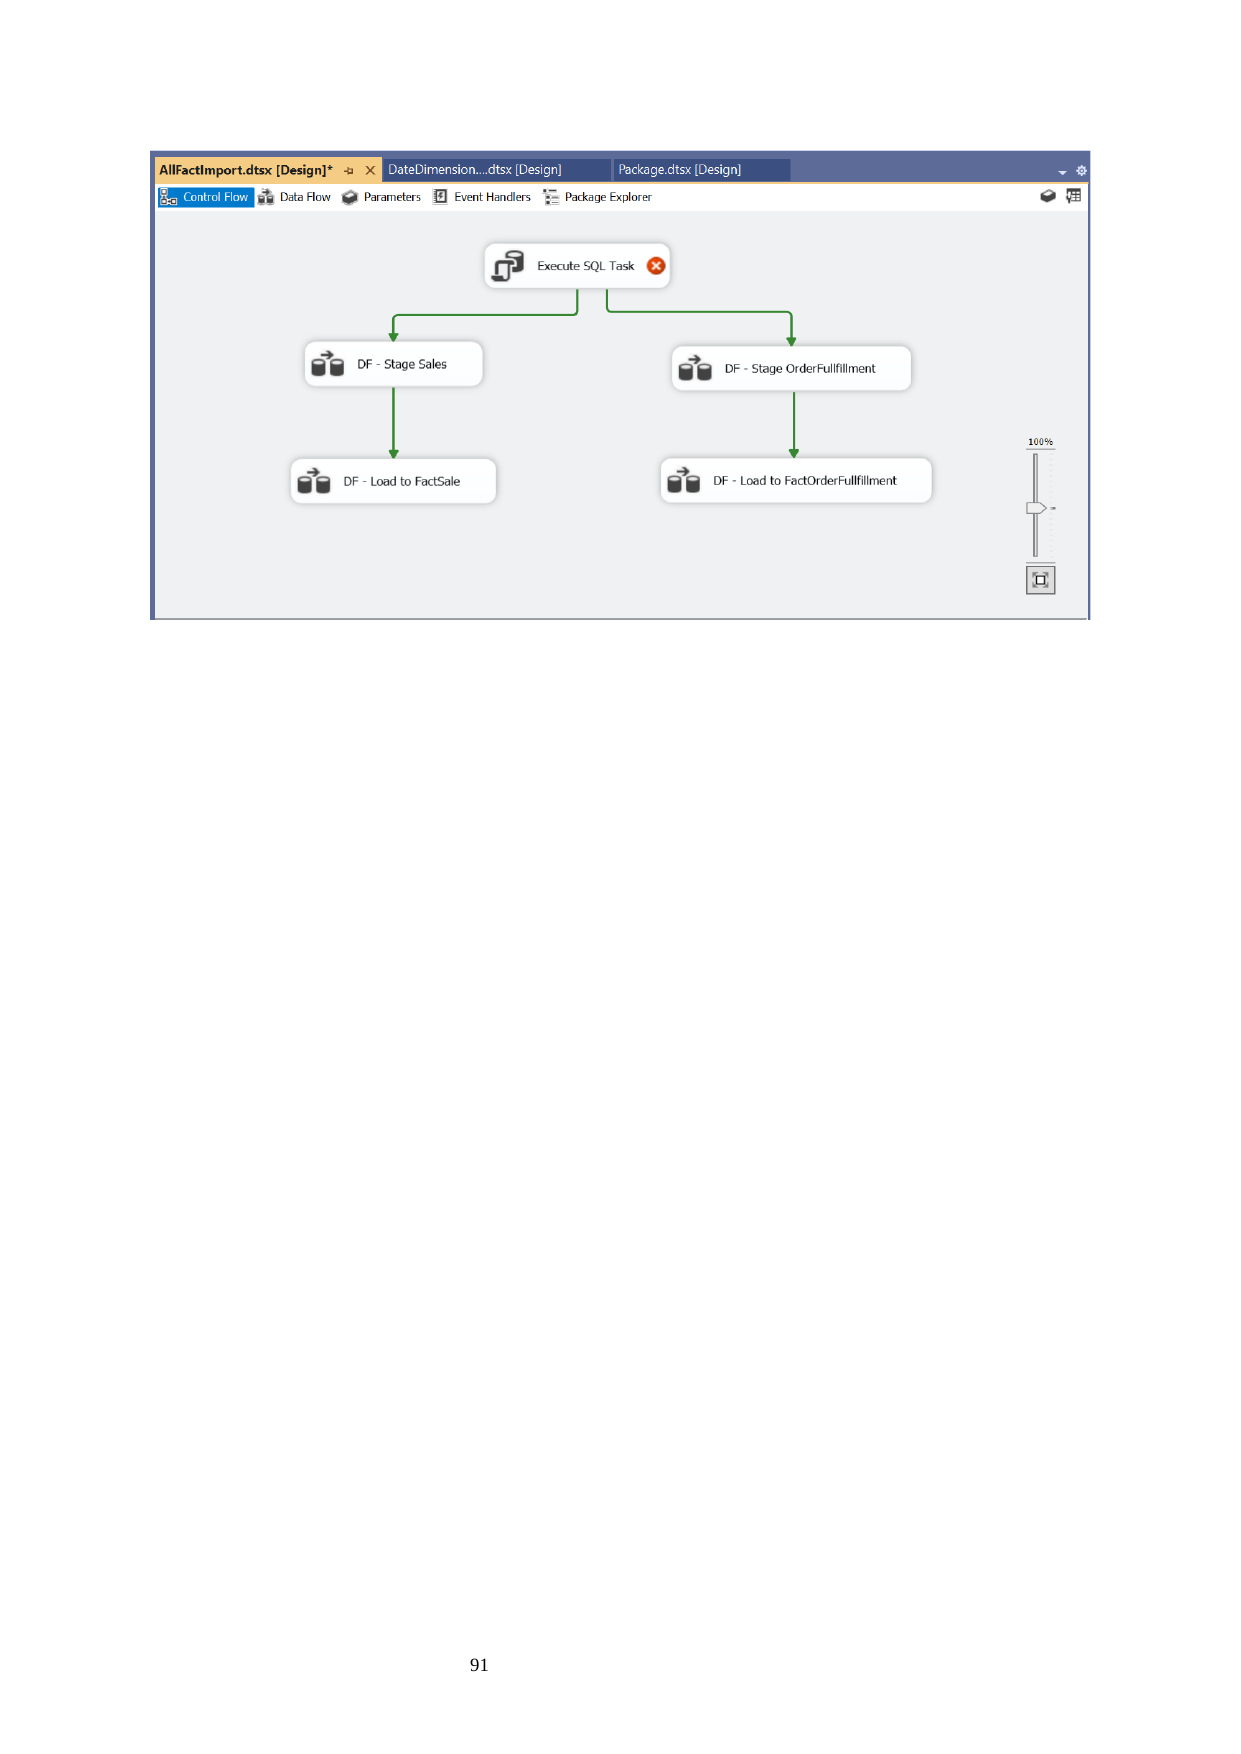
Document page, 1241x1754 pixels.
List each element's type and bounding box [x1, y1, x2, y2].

picture [150, 150, 1091, 620]
